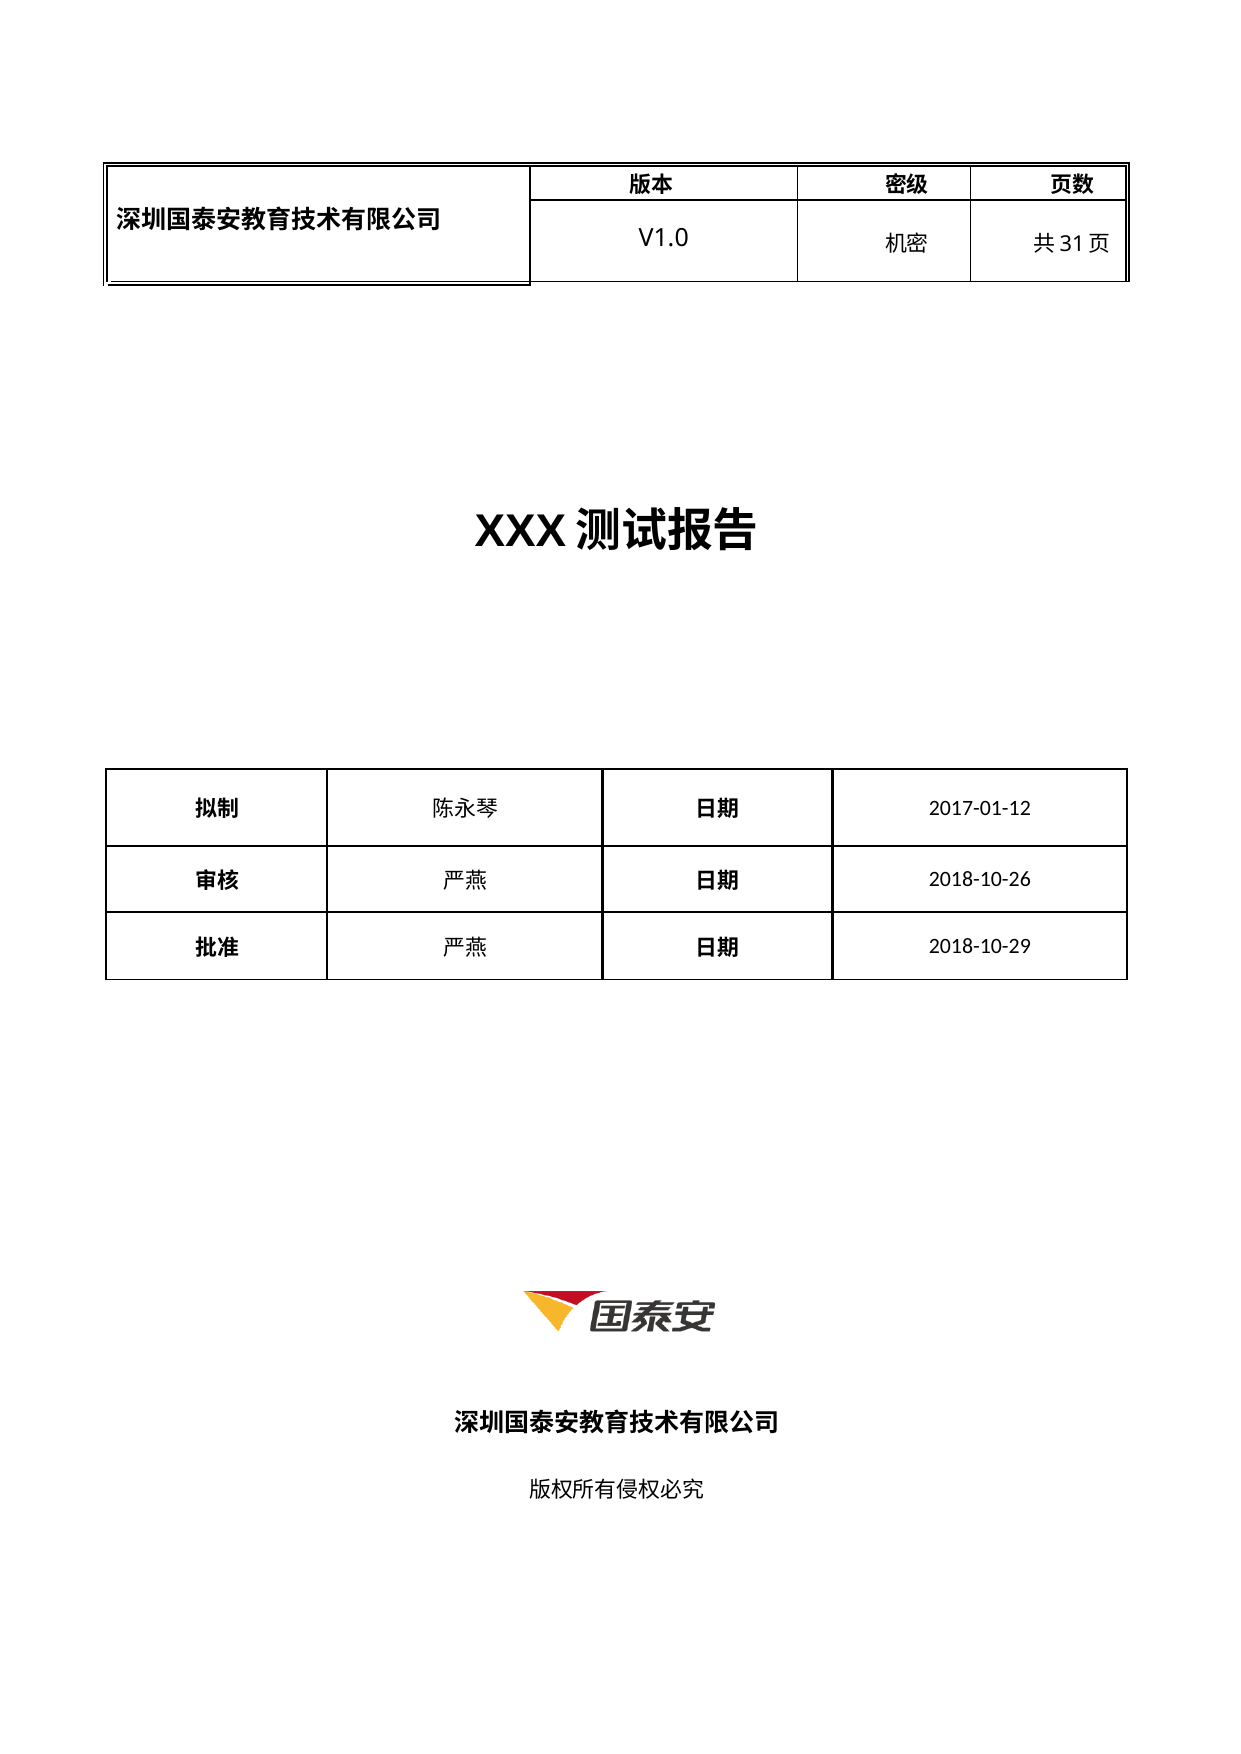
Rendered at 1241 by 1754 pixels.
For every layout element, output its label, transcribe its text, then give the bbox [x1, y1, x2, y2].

table_header 陈永琴 [328, 770, 601, 844]
table_cell 批准 [107, 913, 326, 978]
text 深圳国泰安教育技术有限公司 [150, 1388, 1083, 1453]
table_cell 严燕 [328, 847, 601, 911]
table_cell 机密 [798, 201, 970, 281]
table_cell 2018-10-26 [834, 847, 1126, 911]
text 版权所有侵权必究 [150, 1471, 1083, 1504]
table_header 日期 [604, 770, 831, 844]
table_header 密级 [798, 167, 970, 199]
table_cell 2018-10-29 [834, 913, 1126, 978]
table_header 拟制 [107, 770, 326, 844]
table_cell 共31页 [971, 201, 1125, 281]
table_header 页数 [971, 167, 1125, 199]
table_cell 日期 [604, 913, 831, 978]
picture [495, 1267, 738, 1359]
text XXX测试报告 [150, 478, 1083, 575]
table_header 深圳国泰安教育技术有限公司 [108, 167, 529, 281]
table_cell 审核 [107, 847, 326, 911]
table_header 2017-01-12 [834, 770, 1126, 844]
table_cell 严燕 [328, 913, 601, 978]
table_cell 日期 [604, 847, 831, 911]
table_cell V1.0 [531, 201, 797, 281]
table_header 版本 [531, 167, 797, 199]
